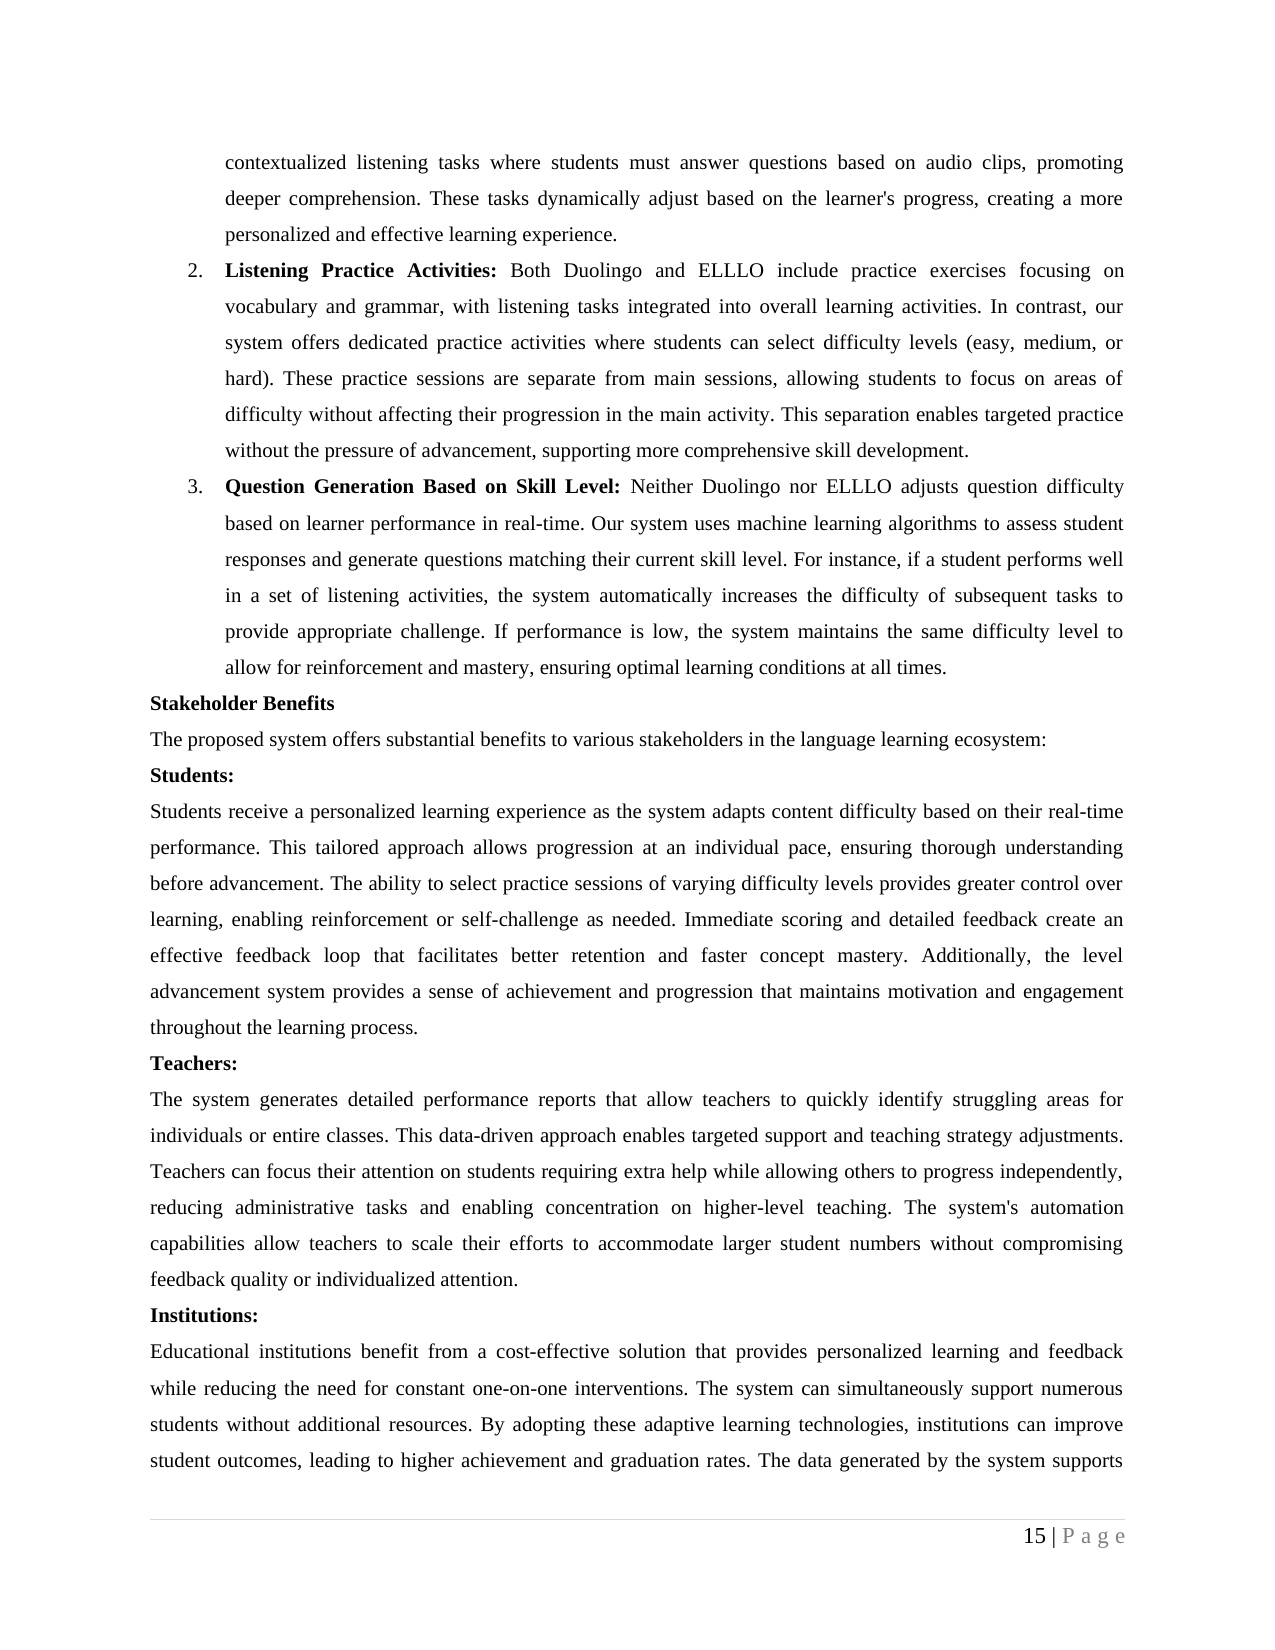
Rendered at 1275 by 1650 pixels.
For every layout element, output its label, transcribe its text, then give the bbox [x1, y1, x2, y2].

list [187, 150, 1125, 246]
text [150, 1339, 1125, 1472]
list Question Generation Based on Skill Level: Neither Duolingo nor ELLLO adjusts question difficulty based on learner performance in real-time. Our system uses machine learning algorithms to assess student responses and generate questions matching their current skill level. For instance, if a student performs well in a set of listening activities, the system automatically increases the difficulty of subsequent tasks to provide appropriate challenge. If performance is low, the system maintains the same difficulty level to allow for reinforcement and mastery, ensuring optimal learning conditions at all times. [187, 474, 1125, 679]
text Students: [150, 763, 1125, 787]
text Students receive a personalized learning experience as the system adapts content difficulty based on their real-time performance. This tailored approach allows progression at an individual pace, ensuring thorough understanding before advancement. The ability to select practice sessions of varying difficulty levels provides greater control over learning, enabling reinforcement or self-challenge as needed. Immediate scoring and detailed feedback create an effective feedback loop that facilitates better retention and faster concept mastery. Additionally, the level advancement system provides a sense of achievement and progression that maintains motivation and engagement throughout the learning process. [150, 799, 1125, 1039]
text Institutions: [150, 1303, 1125, 1327]
list Listening Practice Activities: Both Duolingo and ELLLO include practice exercises focusing on vocabulary and grammar, with listening tasks integrated into overall learning activities. In contrast, our system offers dedicated practice activities where students can select difficulty levels (easy, medium, or hard). These practice sessions are separate from main sessions, allowing students to focus on areas of difficulty without affecting their progression in the main activity. This separation enables targeted practice without the pressure of advancement, supporting more comprehensive skill development. [187, 258, 1125, 462]
text The proposed system offers substantial benefits to various stakeholders in the language learning ecosystem: [150, 727, 1125, 751]
text The system generates detailed performance reports that allow teachers to quickly identify struggling areas for individuals or entire classes. This data-driven approach enables targeted support and teaching strategy adjustments. Teachers can focus their attention on students requiring extra help while allowing others to progress independently, reducing administrative tasks and enabling concentration on higher-level teaching. The system's automation capabilities allow teachers to scale their efforts to accommodate larger student numbers without compromising feedback quality or individualized attention. [150, 1087, 1125, 1291]
text Teachers: [150, 1051, 1125, 1075]
text Stakeholder Benefits [150, 691, 1125, 715]
